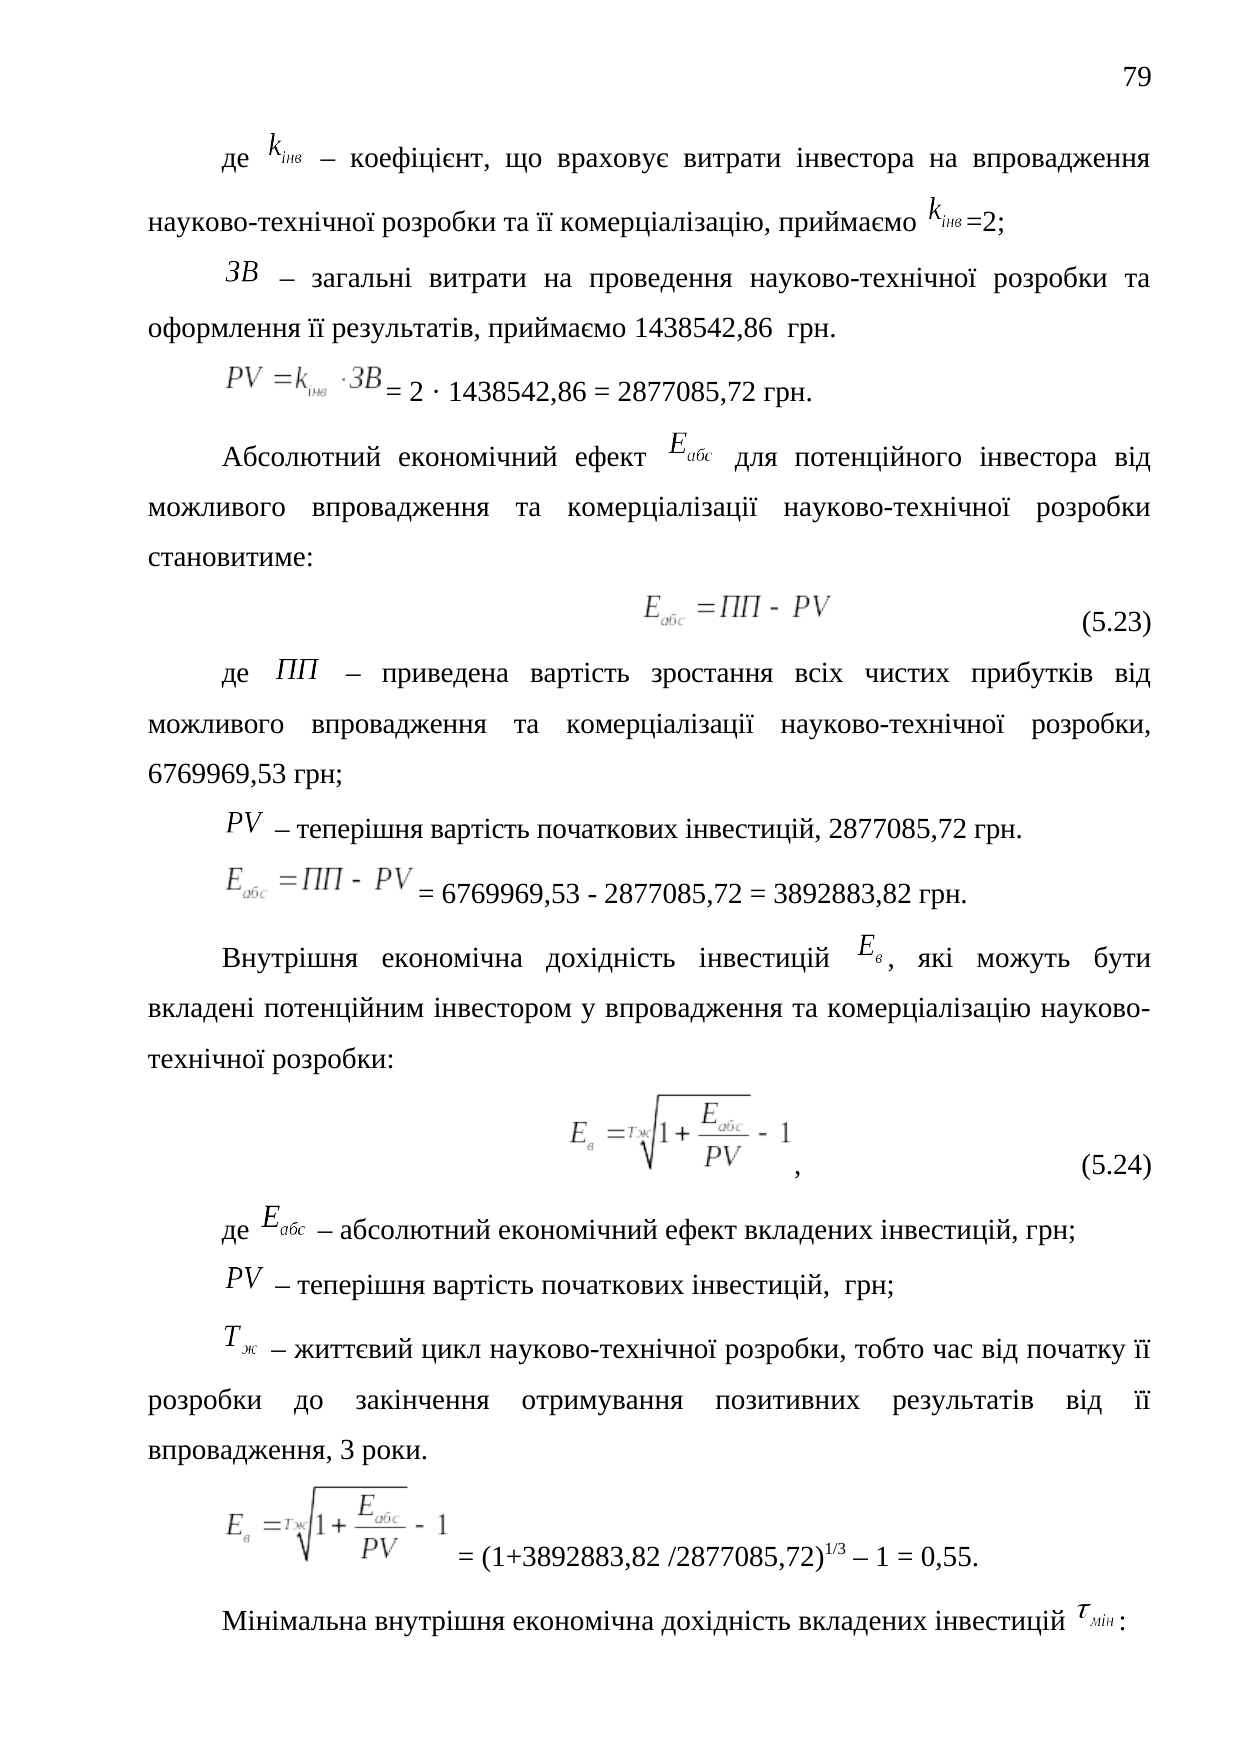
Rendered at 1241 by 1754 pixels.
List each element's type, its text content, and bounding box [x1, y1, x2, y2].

text = 2 · 1438542,86 = 2877085,72 грн. [148, 361, 1152, 408]
text де – абсолютний економічний ефект вкладених інвестицій, грн; [148, 1198, 1152, 1245]
text – життєвий цикл науково-технічної розробки, тобто час від початку її розробки до закінчення отримування позитивних результатів від її впровадження, 3 роки. [148, 1318, 1152, 1466]
text Внутрішня економічна дохідність інвестицій , які можуть бути вкладені потенційним інвестором у впровадження та комерціалізацію науково-технічної розробки: [148, 926, 1152, 1074]
text де – приведена вартість зростання всіх чистих прибутків від можливого впровадження та комерціалізації науково-технічної розробки, 6769969,53 грн; [148, 654, 1152, 789]
text , (5.24) [148, 1091, 1152, 1181]
text Мінімальна внутрішня економічна дохідність вкладених інвестицій : [148, 1589, 1152, 1637]
text (5.23) [148, 590, 1152, 637]
text Абсолютний економічний ефект для потенційного інвестора від можливого впровадження та комерціалізації науково-технічної розробки становитиме: [148, 425, 1152, 573]
text – загальні витрати на проведення науково-технічної розробки та оформлення її результатів, приймаємо 1438542,86 грн. [148, 255, 1152, 344]
text = 6769969,53 - 2877085,72 = 3892883,82 грн. [148, 862, 1152, 909]
text – теперішня вартість початкових інвестицій, 2877085,72 грн. [148, 806, 1152, 845]
text де – коефіцієнт, що враховує витрати інвестора на впровадження науково-технічної розробки та її комерціалізацію, приймаємо =2; [148, 126, 1152, 238]
text – теперішня вартість початкових інвестицій, грн; [148, 1262, 1152, 1301]
text = (1+3892883,82 /2877085,72)1/3 – 1 = 0,55. [148, 1482, 1152, 1572]
